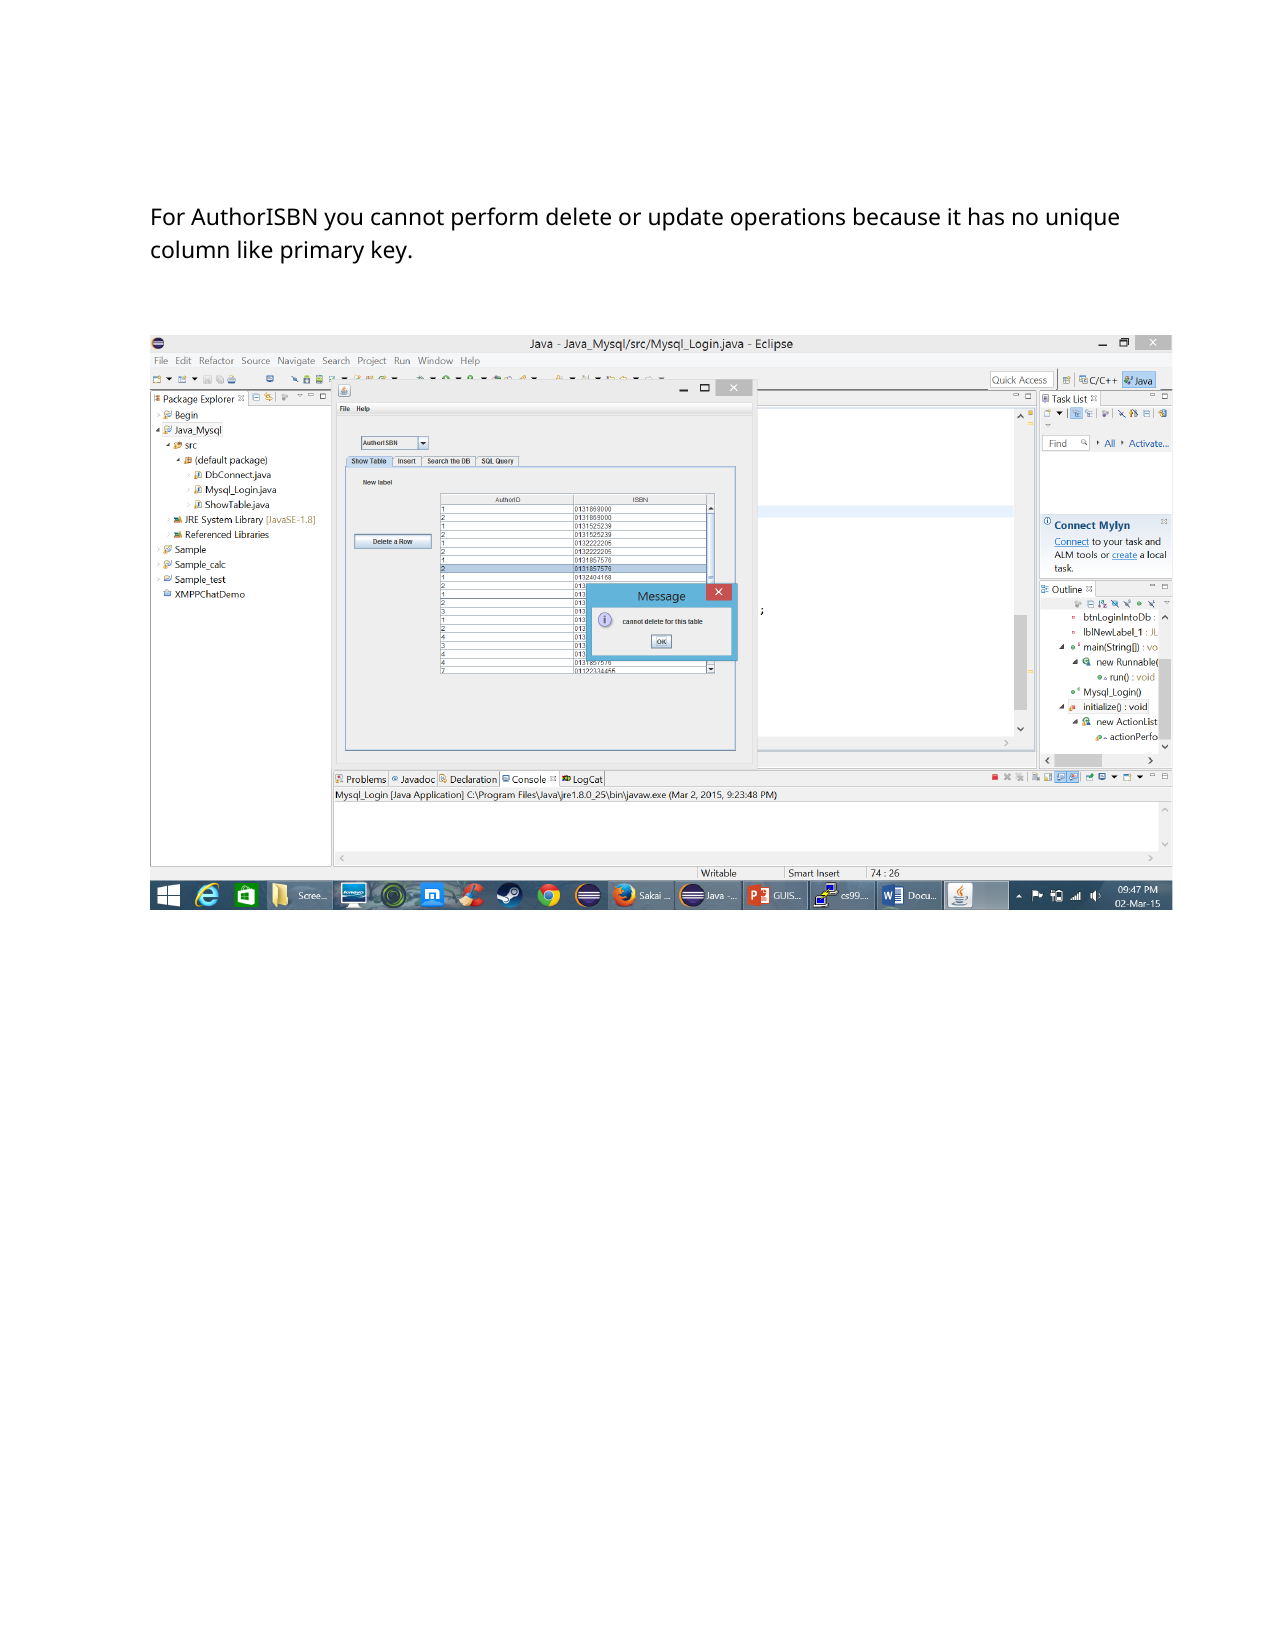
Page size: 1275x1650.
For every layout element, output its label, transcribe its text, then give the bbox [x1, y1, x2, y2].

text For AuthorISBN you cannot perform delete or update operations because it has no unique column like primary key. [150, 200, 1125, 265]
picture [150, 335, 1173, 910]
